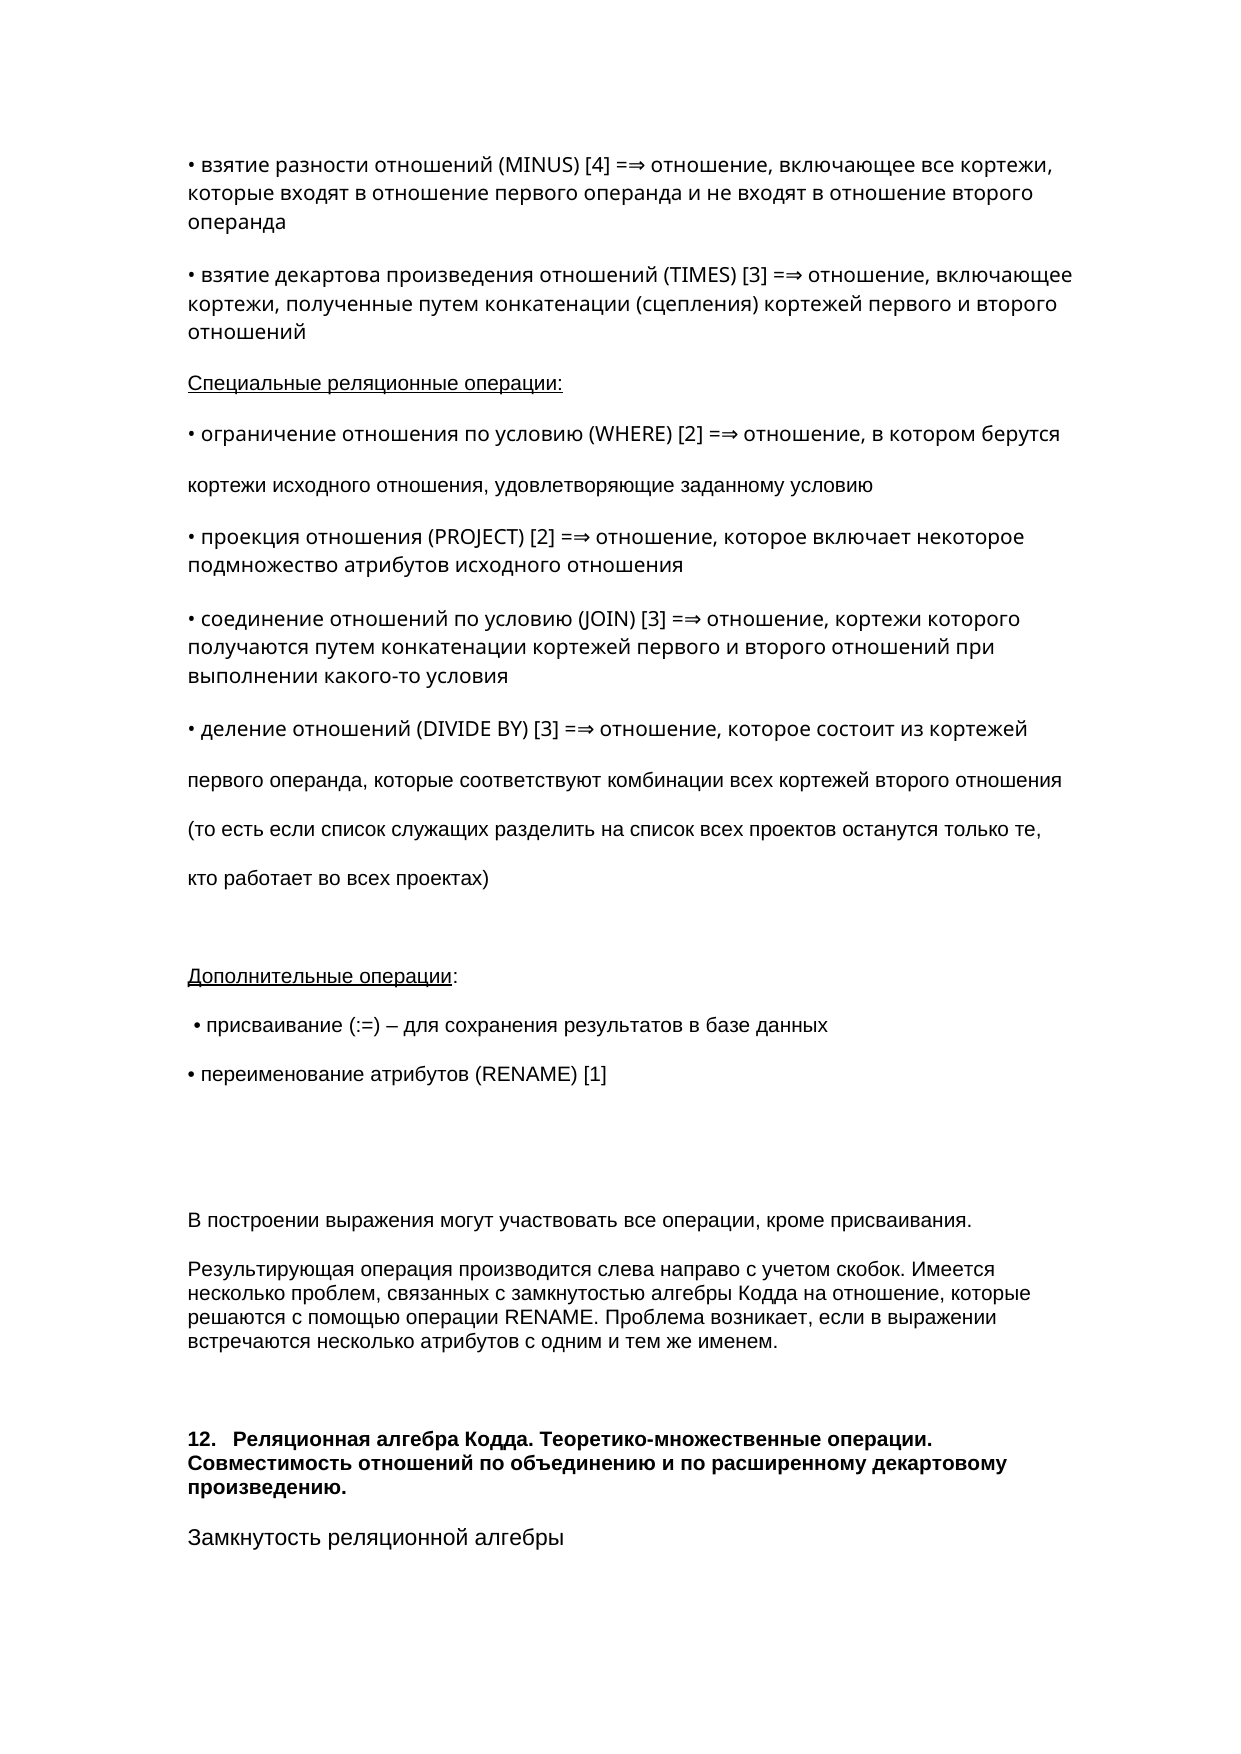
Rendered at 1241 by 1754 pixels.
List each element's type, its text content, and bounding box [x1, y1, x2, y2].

text (то есть если список служащих разделить на список всех проектов останутся только те, [187, 817, 1090, 841]
title 12. Реляционная алгебра Кодда. Теоретико-множественные операции. Совместимость отношений по объединению и по расширенному декартовому произведению. [187, 1427, 1090, 1499]
text кортежи исходного отношения, удовлетворяющие заданному условию [187, 473, 1090, 497]
text • соединение отношений по условию (JOIN) [3] =⇒ отношение, кортежи которого получаются путем конкатенации кортежей первого и второго отношений при выполнении какого-то условия [187, 604, 1090, 689]
text Специальные реляционные операции: [187, 371, 1090, 394]
text • проекция отношения (PROJECT) [2] =⇒ отношение, которое включает некоторое подмножество атрибутов исходного отношения [187, 522, 1090, 579]
text Дополнительные операции: [187, 963, 1090, 987]
text В построении выражения могут участвовать все операции, кроме присваивания. [187, 1208, 1090, 1232]
text • взятие декартова произведения отношений (TIMES) [3] =⇒ отношение, включающее кортежи, полученные путем конкатенации (сцепления) кортежей первого и второго отношений [187, 260, 1090, 346]
text • ограничение отношения по условию (WHERE) [2] =⇒ отношение, в котором берутся [187, 419, 1090, 448]
text • переименование атрибутов (RENAME) [1] [187, 1061, 1090, 1085]
text первого операнда, которые соответствуют комбинации всех кортежей второго отношения [187, 768, 1090, 792]
text Результирующая операция производится слева направо с учетом скобок. Имеется несколько проблем, связанных с замкнутостью алгебры Кодда на отношение, которые решаются с помощью операции RENAME. Проблема возникает, если в выражении встречаются несколько атрибутов с одним и тем же именем. [187, 1257, 1090, 1353]
text кто работает во всех проектах) [187, 866, 1090, 889]
text Замкнутость реляционной алгебры [187, 1524, 1090, 1550]
text • присваивание (:=) – для сохранения результатов в базе данных [187, 1012, 1090, 1036]
text • взятие разности отношений (MINUS) [4] =⇒ отношение, включающее все кортежи, которые входят в отношение первого операнда и не входят в отношение второго операнда [187, 150, 1090, 235]
text • деление отношений (DIVIDE BY) [3] =⇒ отношение, которое состоит из кортежей [187, 714, 1090, 743]
